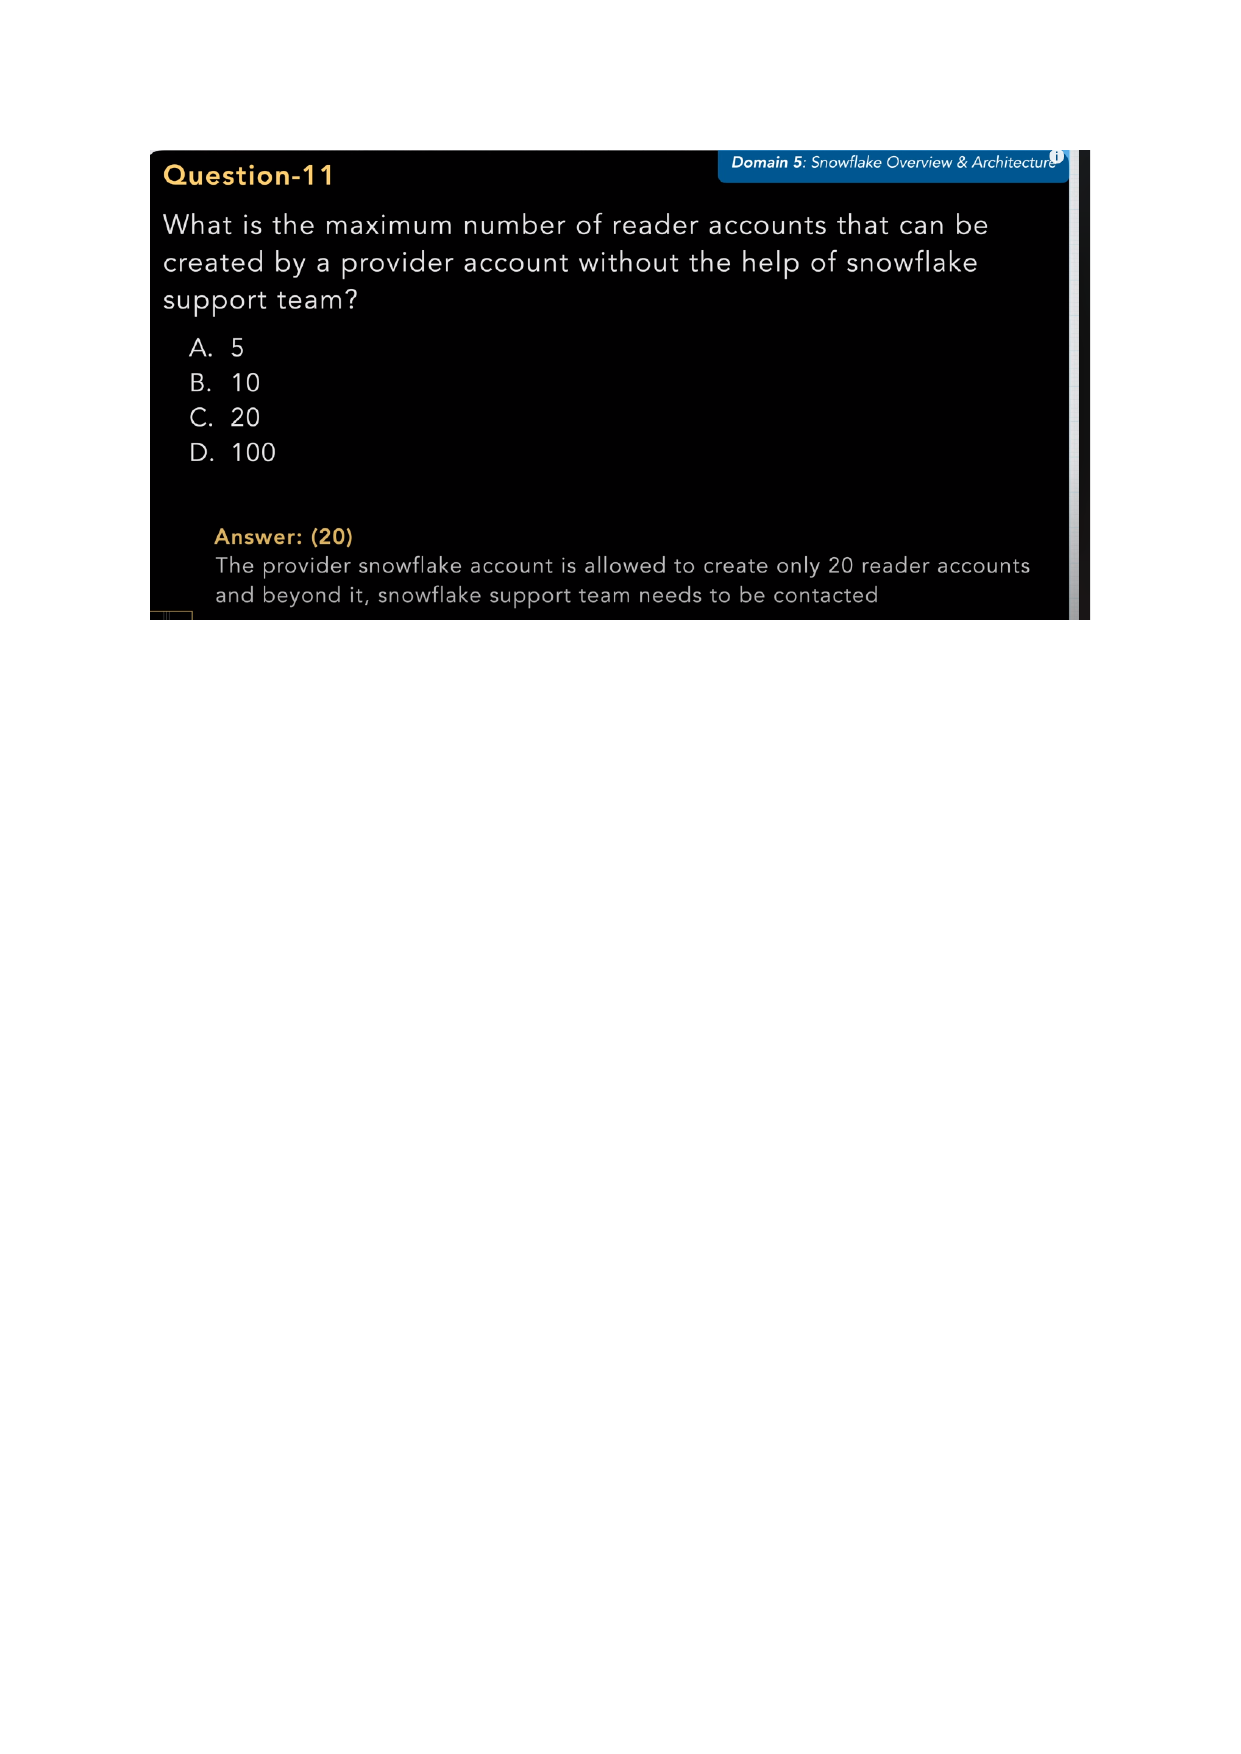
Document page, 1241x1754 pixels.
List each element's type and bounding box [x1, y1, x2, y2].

picture [150, 150, 1091, 620]
